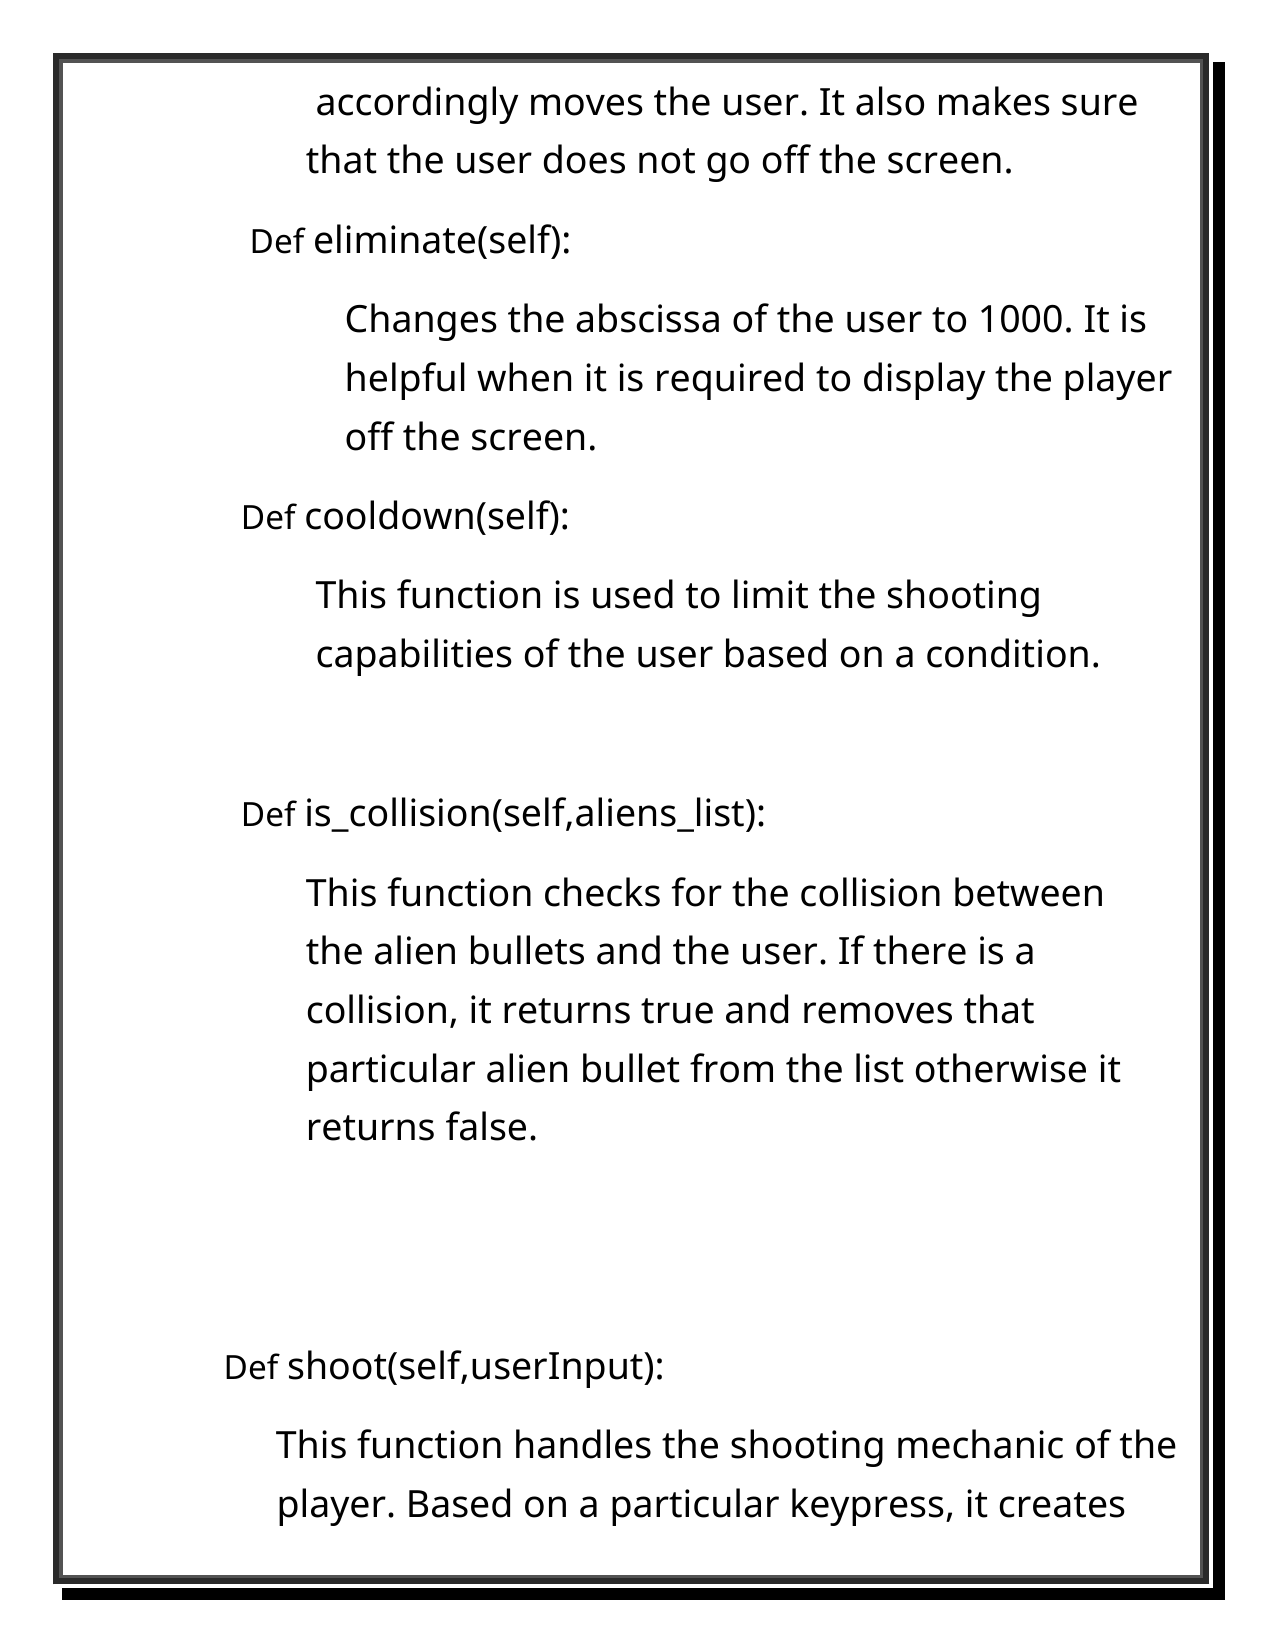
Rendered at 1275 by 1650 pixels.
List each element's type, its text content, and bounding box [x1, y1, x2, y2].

text Def is_collision(self,aliens_list): [189, 786, 1187, 837]
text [189, 75, 1187, 185]
text Def cooldown(self): [189, 489, 1187, 540]
text Def eliminate(self): [189, 213, 1187, 264]
text Changes the abscissa of the user to 1000. It is helpful when it is required to display the player off the screen. [189, 293, 1187, 461]
text Def shoot(self,userInput): [189, 1339, 1187, 1390]
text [189, 1418, 1187, 1528]
text This function is used to limit the shooting capabilities of the user based on a condition. [189, 569, 1187, 678]
text This function checks for the collision between the alien bullets and the user. If there is a collision, it returns true and removes that particular alien bullet from the list otherwise it returns false. [189, 866, 1187, 1152]
